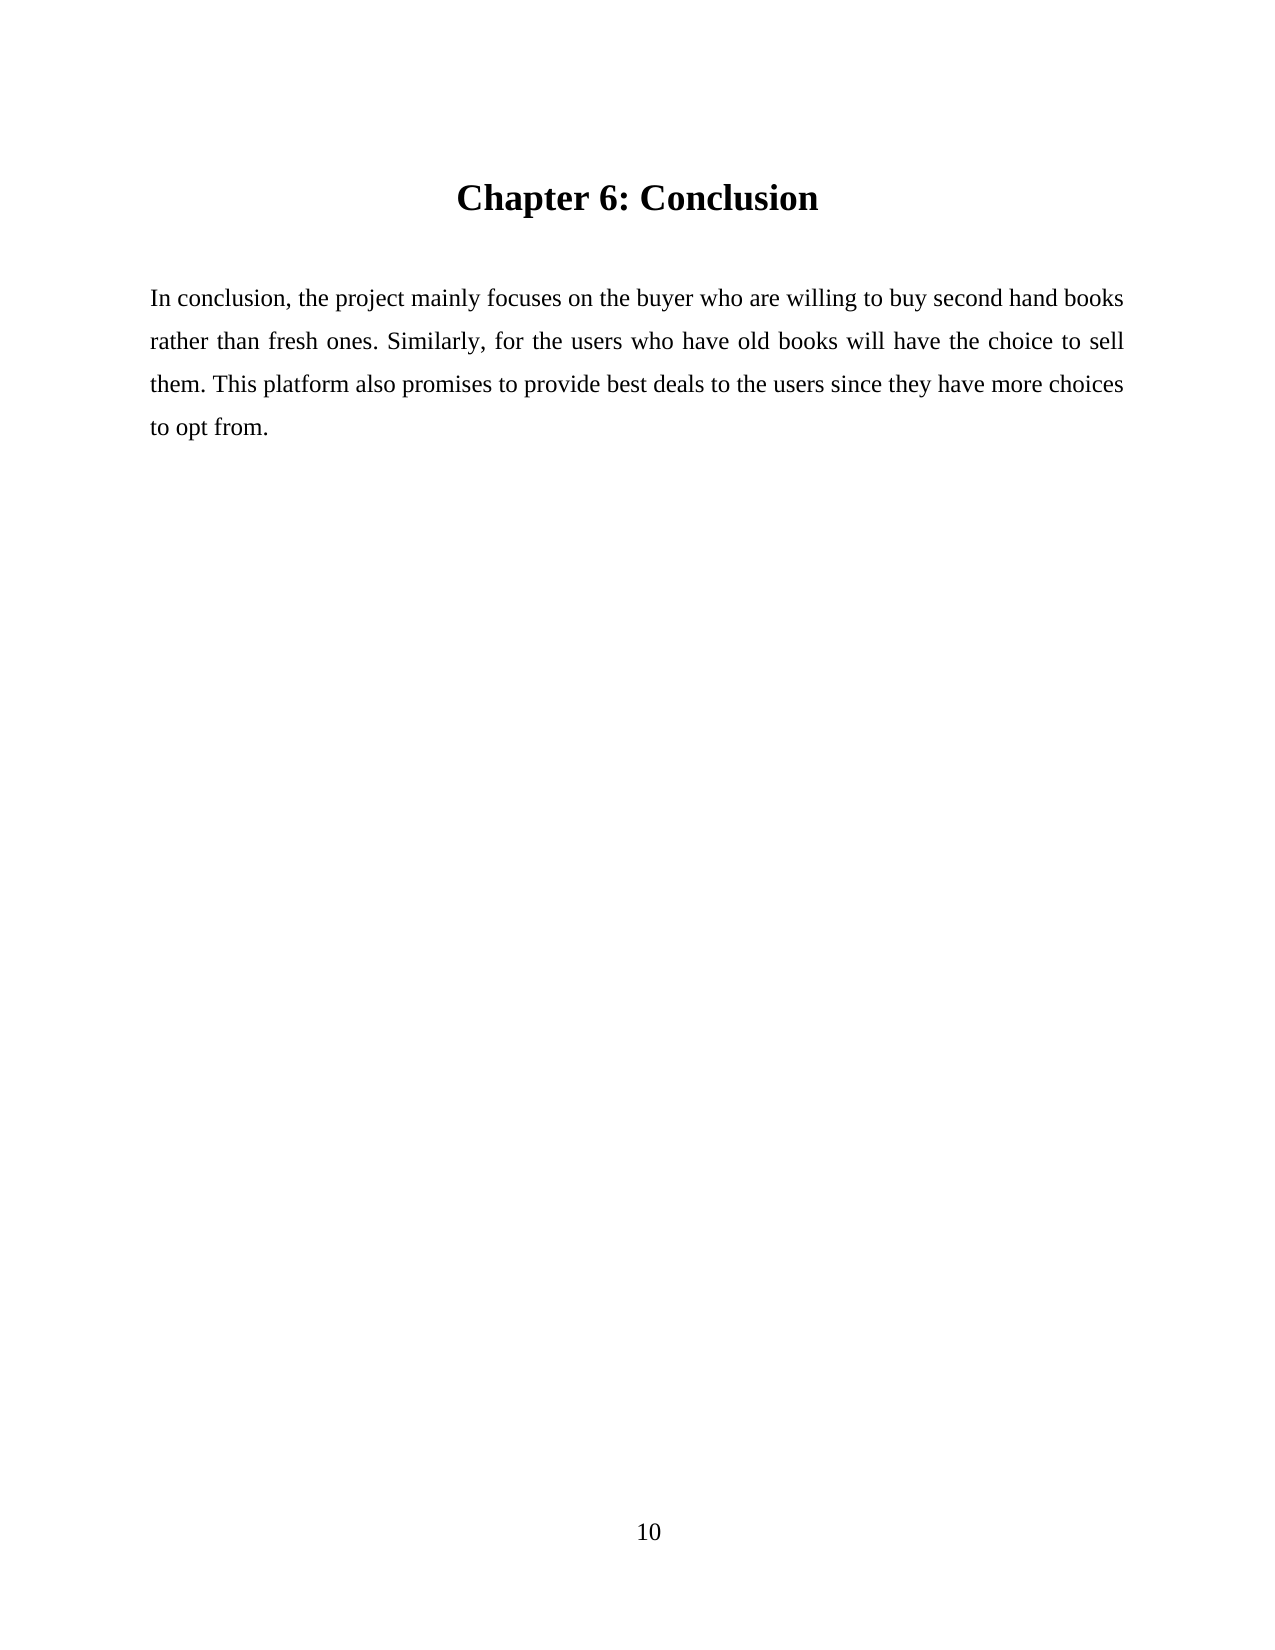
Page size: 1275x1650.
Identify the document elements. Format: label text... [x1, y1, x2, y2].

subtitle Chapter 6: Conclusion [150, 175, 1125, 218]
list In conclusion, the project mainly focuses on the buyer who are willing to buy second hand books rather than fresh ones. Similarly, for the users who have old books will have the choice to sell them. This platform also promises to provide best deals to the users since they have more choices to opt from. [150, 283, 1125, 441]
